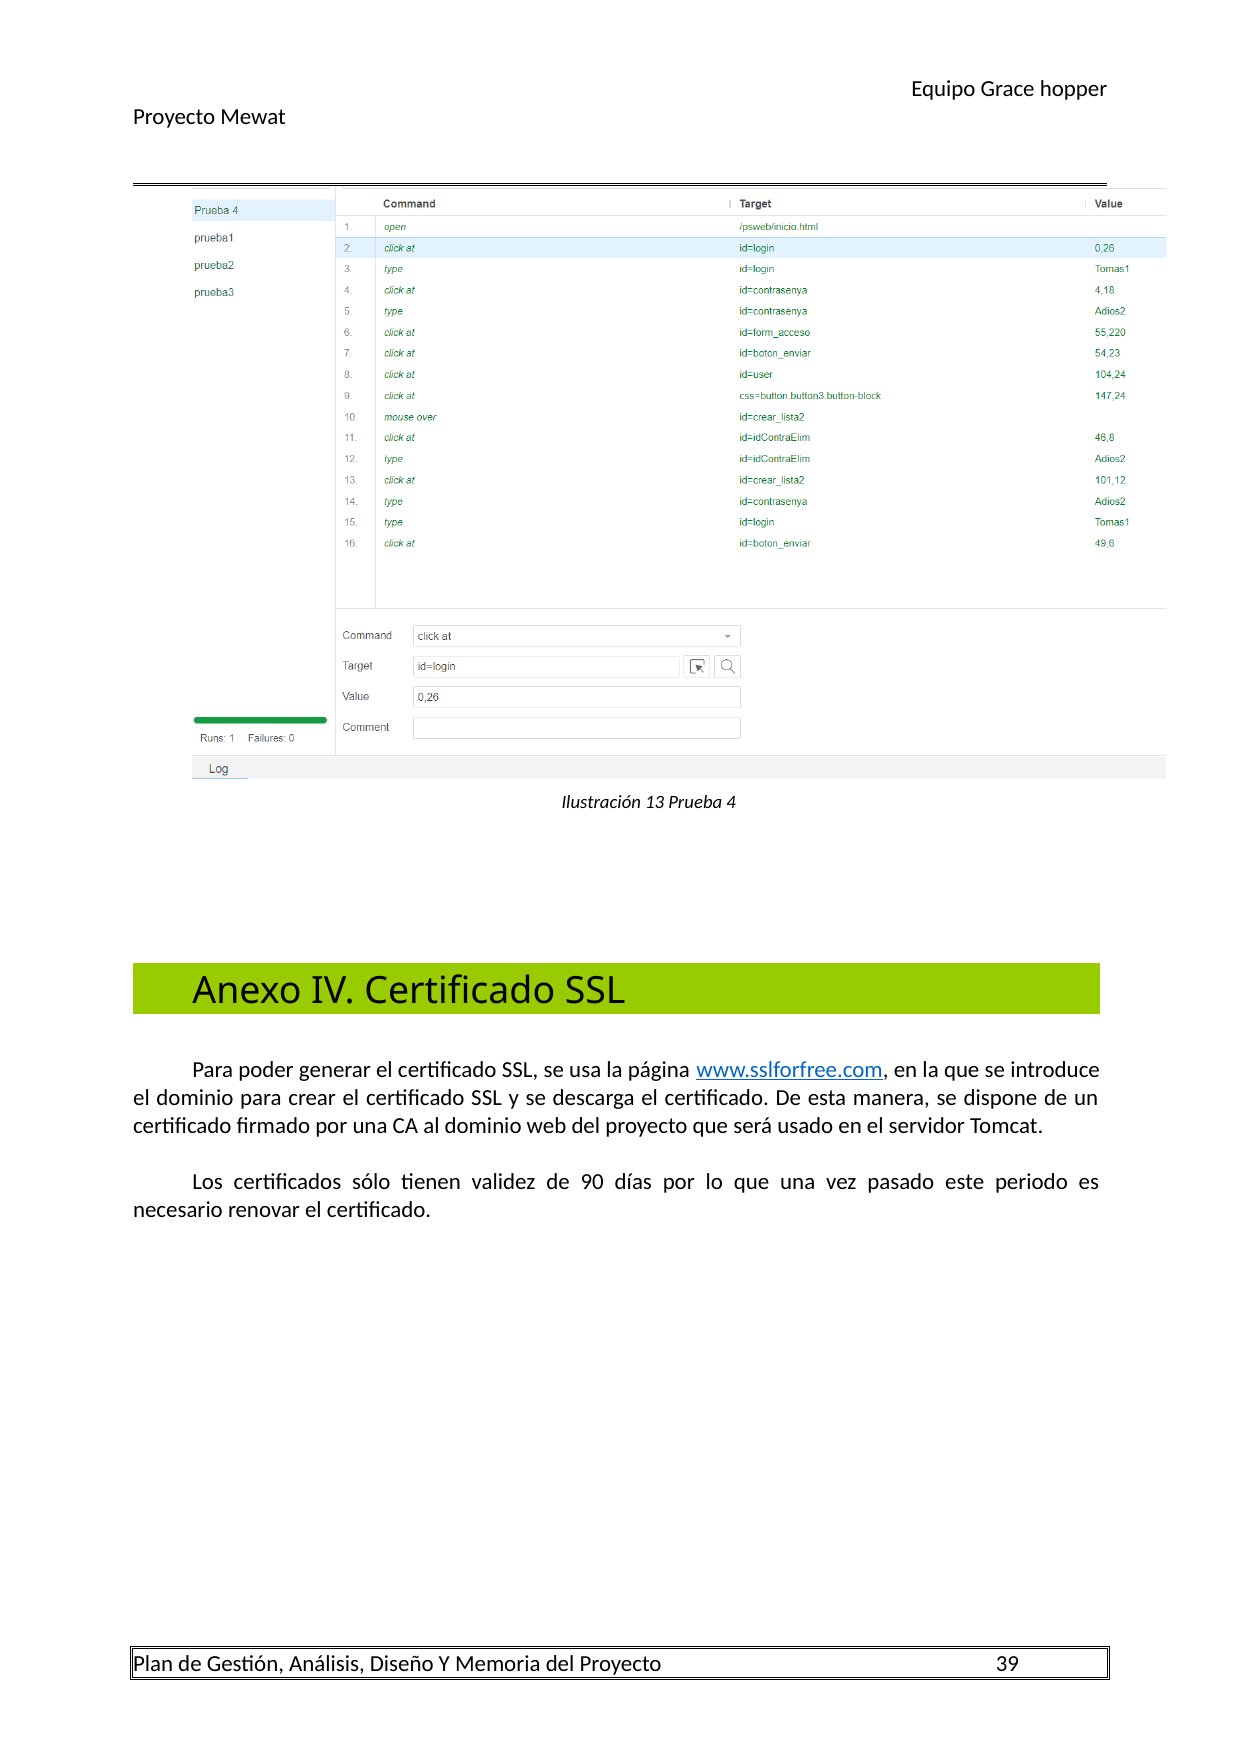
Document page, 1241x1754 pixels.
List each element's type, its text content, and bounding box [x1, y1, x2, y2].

subtitle Anexo IV. Certificado SSL [133, 963, 1100, 1014]
picture [192, 186, 1167, 779]
text Para poder generar el certificado SSL, se usa la página www.sslforfree.com, en la que se introduce el dominio para crear el certificado SSL y se descarga el certificado. De esta manera, se dispone de un certificado firmado por una CA al dominio web del proyecto que será usado en el servidor Tomcat. [133, 1055, 1100, 1139]
text Ilustración 13 Prueba 4 [133, 791, 1107, 813]
text Los certificados sólo tienen validez de 90 días por lo que una vez pasado este periodo es necesario renovar el certificado. [133, 1167, 1100, 1223]
